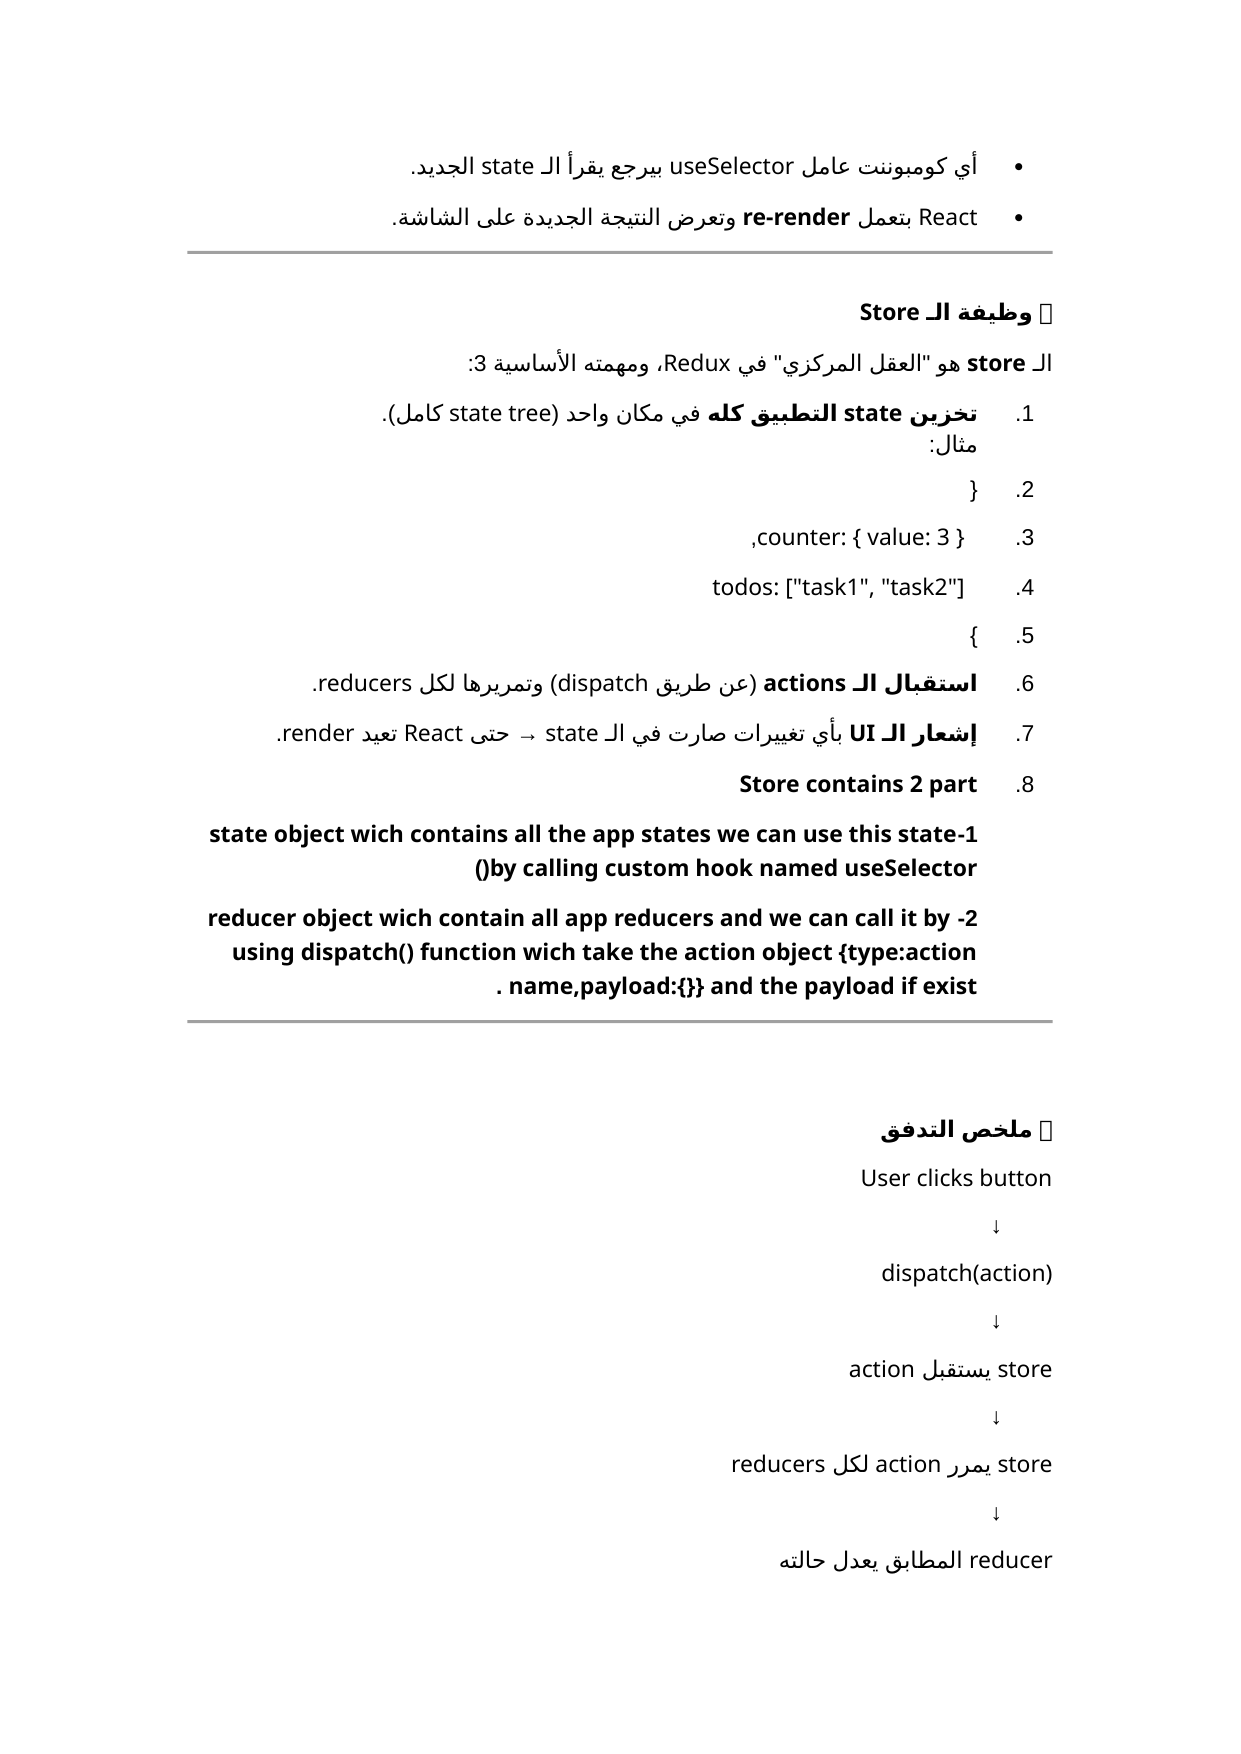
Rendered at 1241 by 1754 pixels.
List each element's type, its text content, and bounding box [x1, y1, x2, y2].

text 📊 ملخص التدفق [187, 1116, 1053, 1143]
list Store contains 2 part [187, 767, 1015, 799]
list React بتعمل re-render وتعرض النتيجة الجديدة على الشاشة. [187, 200, 1015, 232]
list } [187, 622, 1015, 648]
text dispatch(action) [187, 1257, 1053, 1288]
text ↓ [187, 1212, 1053, 1238]
list إشعار الـ UI بأي تغييرات صارت في الـ state → حتى React تعيد render. [187, 717, 1015, 748]
text store يمرر action لكل reducers [187, 1448, 1053, 1479]
list استقبال الـ actions (عن طريق dispatch) وتمريرها لكل reducers. [187, 667, 1015, 698]
text ↓ [187, 1403, 1053, 1429]
text User clicks button [187, 1162, 1053, 1193]
text ✨ وظيفة الـ Store [187, 296, 1053, 328]
text reducer المطابق يعدل حالته [187, 1544, 1053, 1575]
text 2- reducer object wich contain all app reducers and we can call it by using dispatch() function wich take the action object {type:action name,payload:{}} and the payload if exist . [187, 902, 978, 1001]
list أي كومبوننت عامل useSelector بيرجع يقرأ الـ state الجديد. [187, 150, 1015, 181]
text 1-state object wich contains all the app states we can use this state by calling custom hook named useSelector() [187, 818, 978, 883]
list todos: ["task1", "task2"] [187, 571, 1015, 602]
text ↓ [187, 1498, 1053, 1525]
text ↓ [187, 1307, 1053, 1334]
list { [187, 476, 1015, 502]
text الـ store هو "العقل المركزي" في Redux، ومهمته الأساسية 3: [187, 347, 1053, 378]
list counter: { value: 3 }, [187, 521, 1015, 552]
list تخزين state التطبيق كله في مكان واحد (state tree كامل). مثال: [187, 397, 1015, 457]
text store يستقبل action [187, 1353, 1053, 1384]
